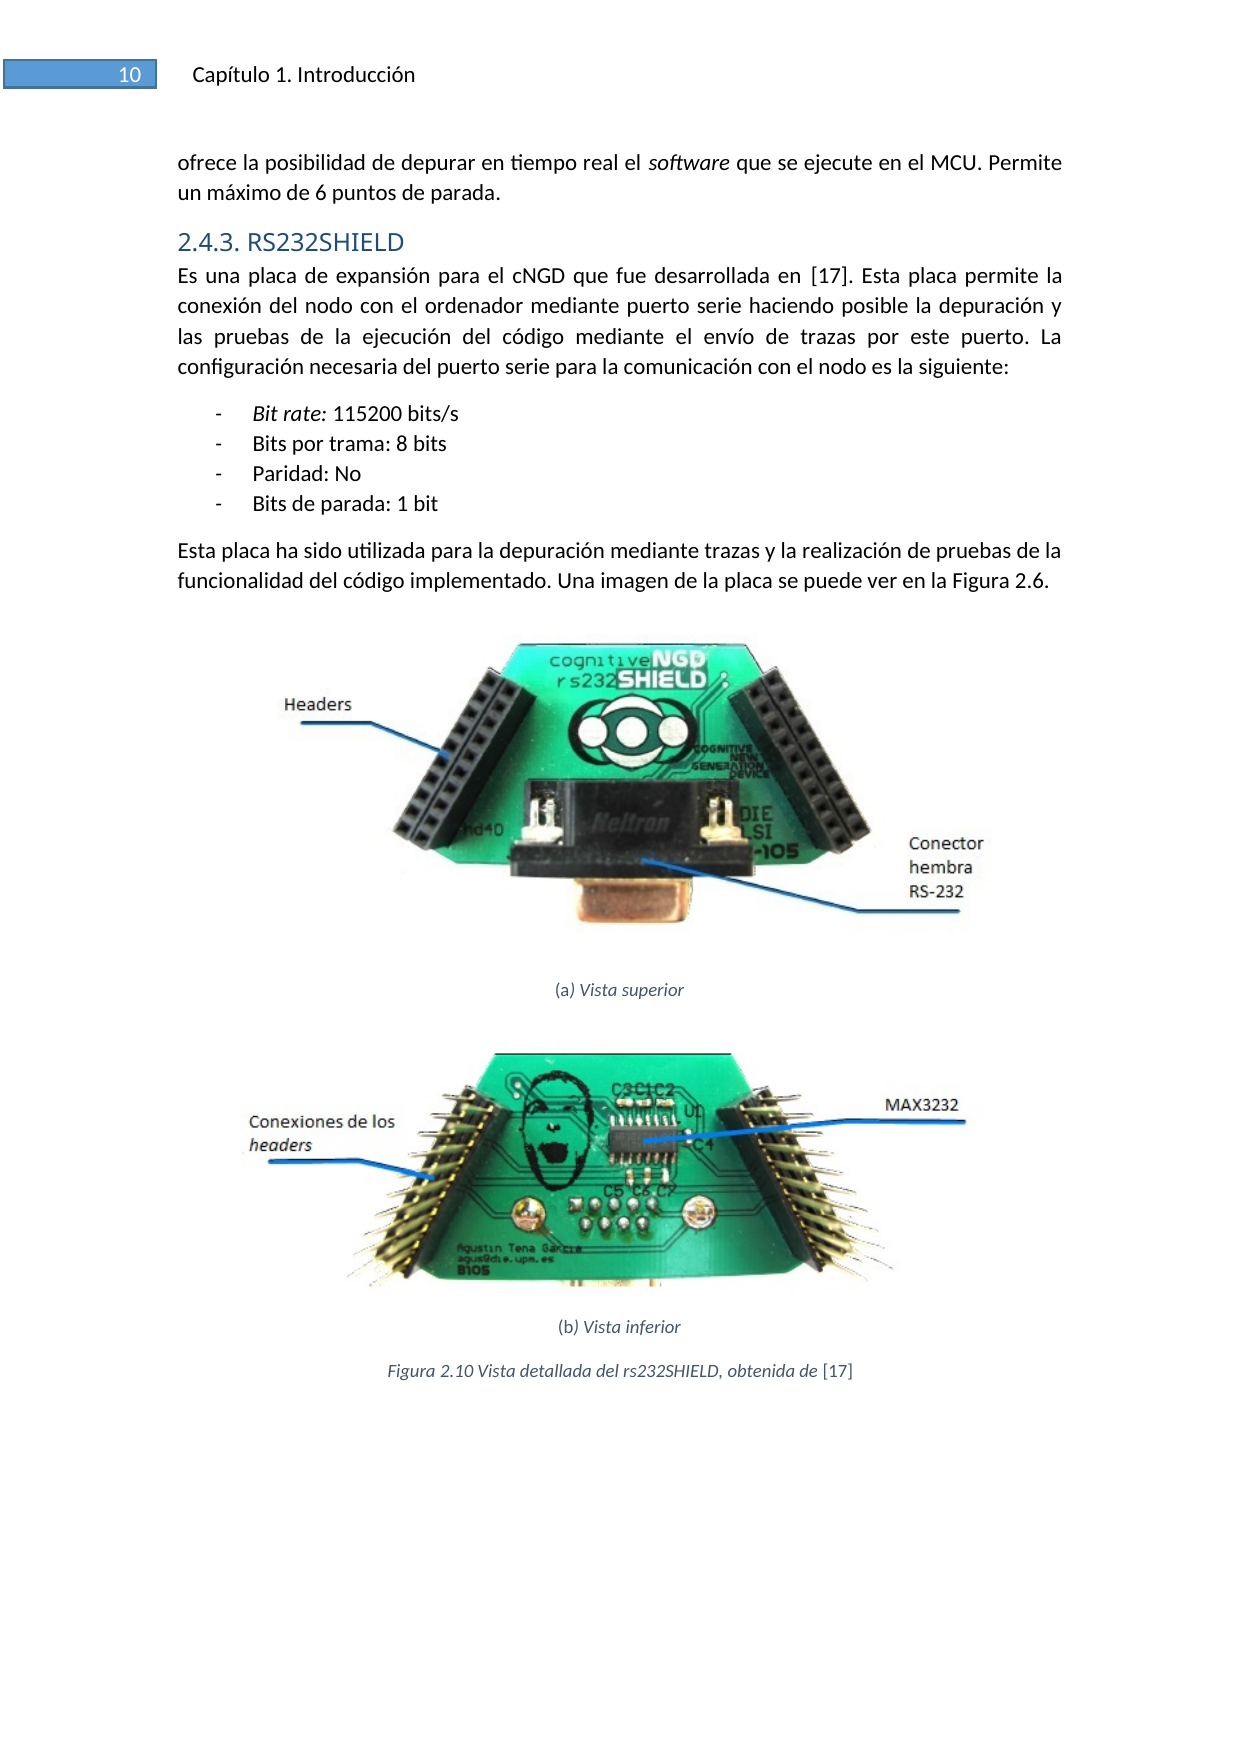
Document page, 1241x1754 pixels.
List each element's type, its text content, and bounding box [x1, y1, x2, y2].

text Es una placa de expansión para el cNGD que fue desarrollada en [17]. Esta placa permite la conexión del nodo con el ordenador mediante puerto serie haciendo posible la depuración y las pruebas de la ejecución del código mediante el envío de trazas por este puerto. La configuración necesaria del puerto serie para la comunicación con el nodo es la siguiente: [177, 261, 1063, 380]
subtitle RS232SHIELD [177, 225, 1063, 259]
list Bits de parada: 1 bit [215, 489, 1063, 518]
text (b) Vista inferior [177, 1315, 1063, 1338]
list Paridad: No [215, 459, 1063, 487]
list Bits por trama: 8 bits [215, 429, 1063, 457]
text (a) Vista superior [177, 978, 1063, 1001]
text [177, 148, 1063, 206]
picture [224, 613, 1017, 959]
list Bit rate: 115200 bits/s [215, 399, 1063, 427]
picture [178, 1021, 1062, 1297]
text Esta placa ha sido utilizada para la depuración mediante trazas y la realización de pruebas de la funcionalidad del código implementado. Una imagen de la placa se puede ver en la Figura 2.6. [177, 536, 1063, 595]
